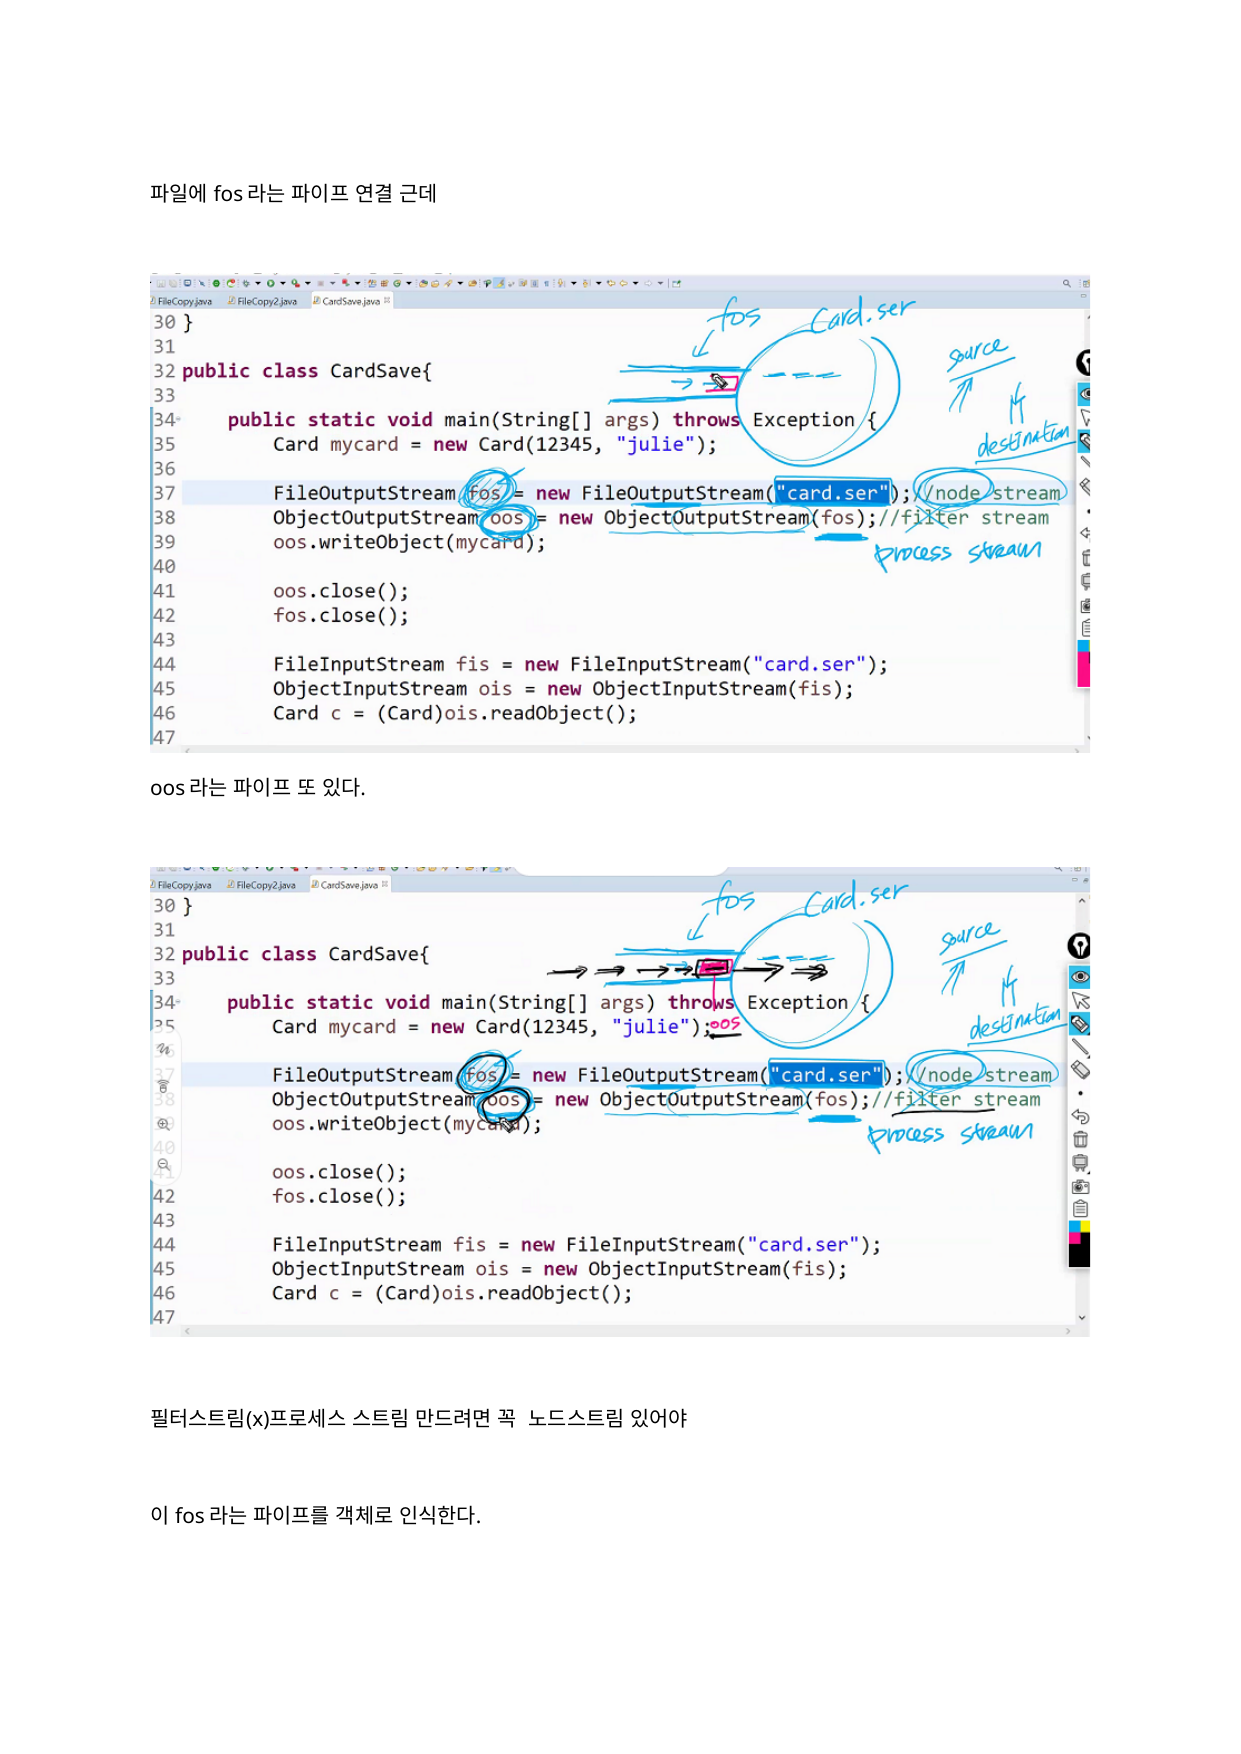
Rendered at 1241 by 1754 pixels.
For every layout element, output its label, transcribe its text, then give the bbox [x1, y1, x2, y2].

picture [150, 273, 1091, 753]
text 이 fos라는 파이프를 객체로 인식한다. [150, 1499, 1090, 1529]
text 파일에 fos라는 파이프 연결 근데 [150, 177, 1090, 207]
picture [150, 867, 1091, 1337]
text 필터스트림(x)프로세스 스트림 만드려면 꼭 노드스트림 있어야 [150, 1402, 1090, 1433]
text oos라는 파이프 또 있다. [150, 771, 1090, 801]
